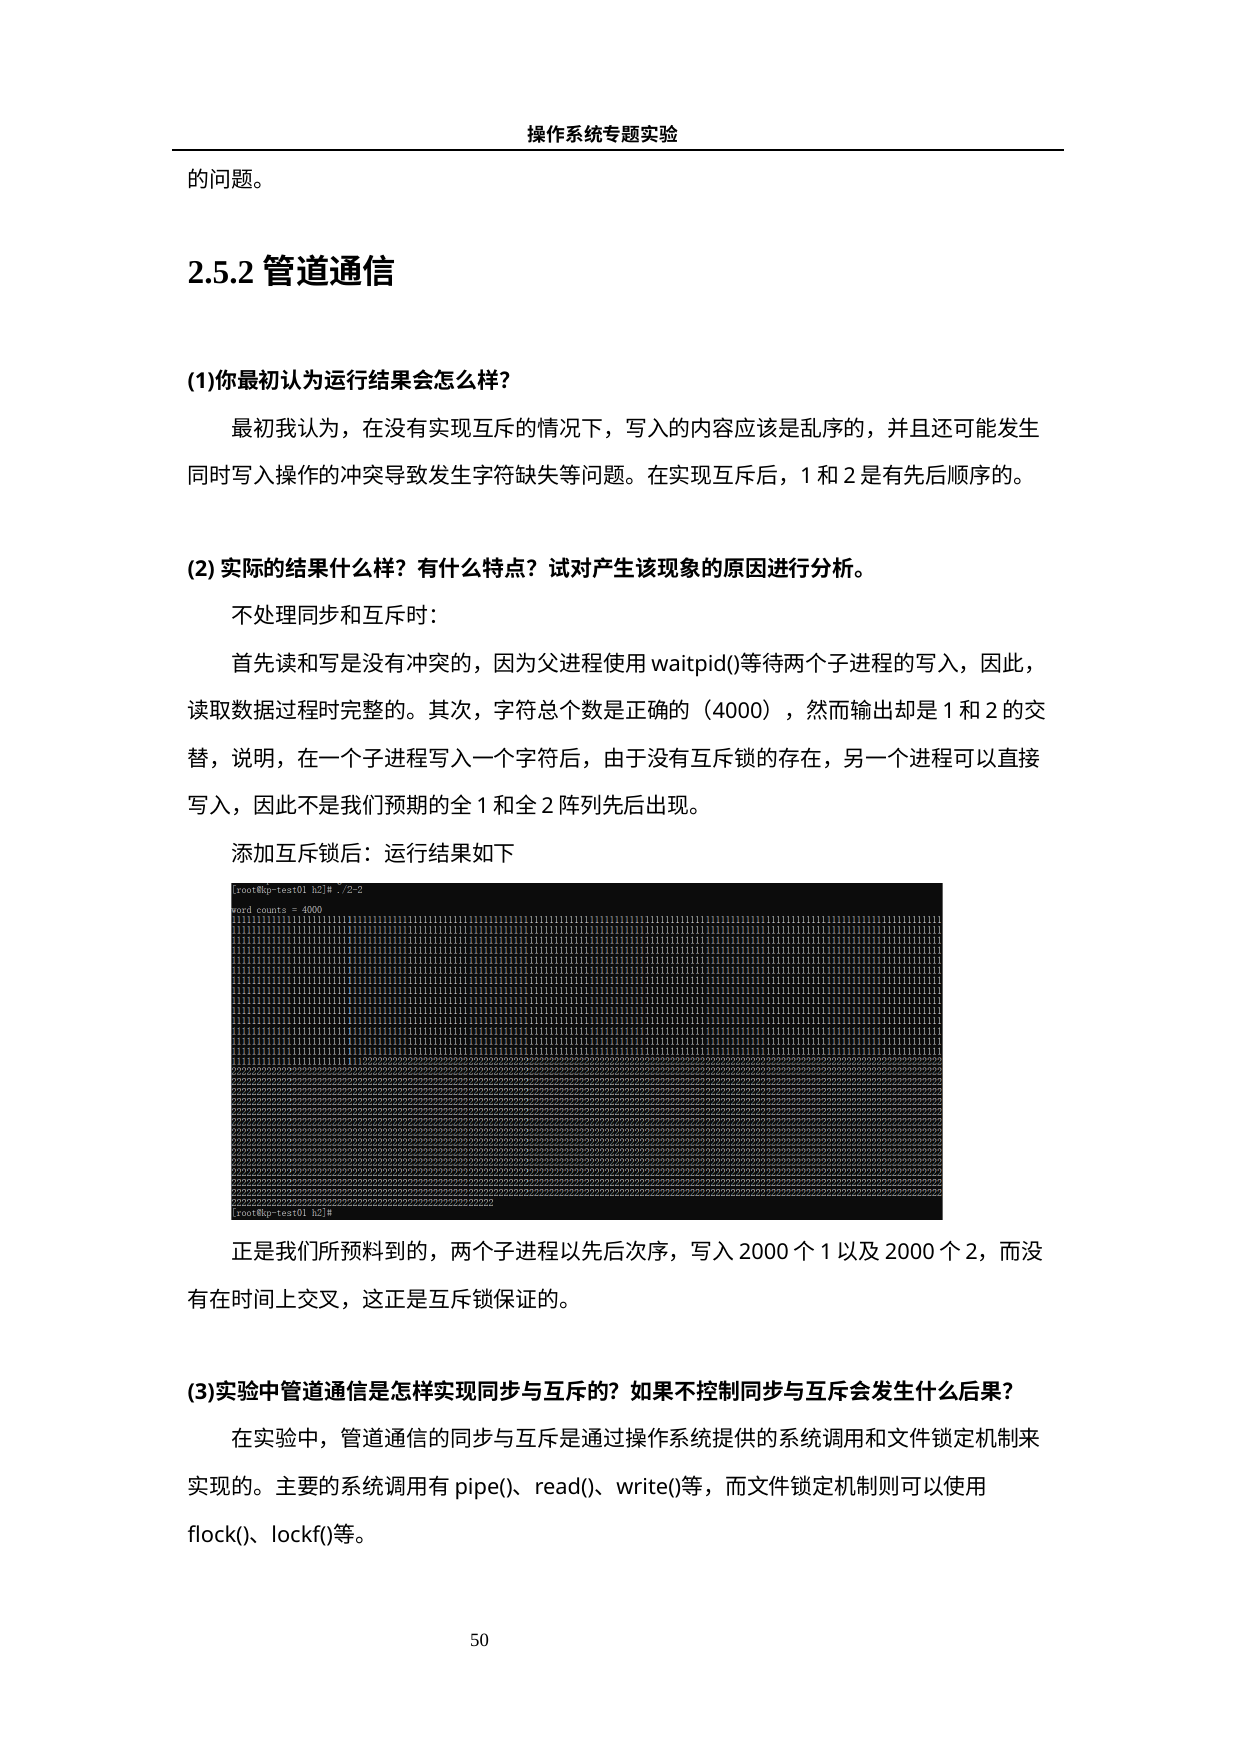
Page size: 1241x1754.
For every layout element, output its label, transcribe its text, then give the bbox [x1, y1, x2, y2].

list 不处理同步和互斥时： [187, 598, 1053, 630]
list 在实验中，管道通信的同步与互斥是通过操作系统提供的系统调用和文件锁定机制来实现的。主要的系统调用有pipe()、read()、write()等，而文件锁定机制则可以使用flock()、lockf()等。 [187, 1421, 1053, 1548]
text (1)你最初认为运行结果会怎么样？ [187, 363, 1053, 395]
text (3)实验中管道通信是怎样实现同步与互斥的？如果不控制同步与互斥会发生什么后果？ [187, 1374, 1053, 1406]
picture [231, 883, 943, 1220]
list 添加互斥锁后：运行结果如下 [187, 836, 1053, 868]
list 正是我们所预料到的，两个子进程以先后次序，写入2000个1以及2000个2，而没有在时间上交叉，这正是互斥锁保证的。 [187, 1234, 1053, 1313]
text 最初我认为，在没有实现互斥的情况下，写入的内容应该是乱序的，并且还可能发生同时写入操作的冲突导致发生字符缺失等问题。在实现互斥后，1和2是有先后顺序的。 [187, 411, 1053, 490]
list 实际的结果什么样？有什么特点？试对产生该现象的原因进行分析。 [187, 551, 1053, 582]
subtitle 2.5.2 管道通信 [187, 237, 1053, 302]
list 首先读和写是没有冲突的，因为父进程使用waitpid()等待两个子进程的写入，因此，读取数据过程时完整的。其次，字符总个数是正确的（4000），然而输出却是1和2的交替，说明，在一个子进程写入一个字符后，由于没有互斥锁的存在，另一个进程可以直接写入，因此不是我们预期的全1和全2阵列先后出现。 [187, 646, 1053, 820]
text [187, 162, 1053, 194]
